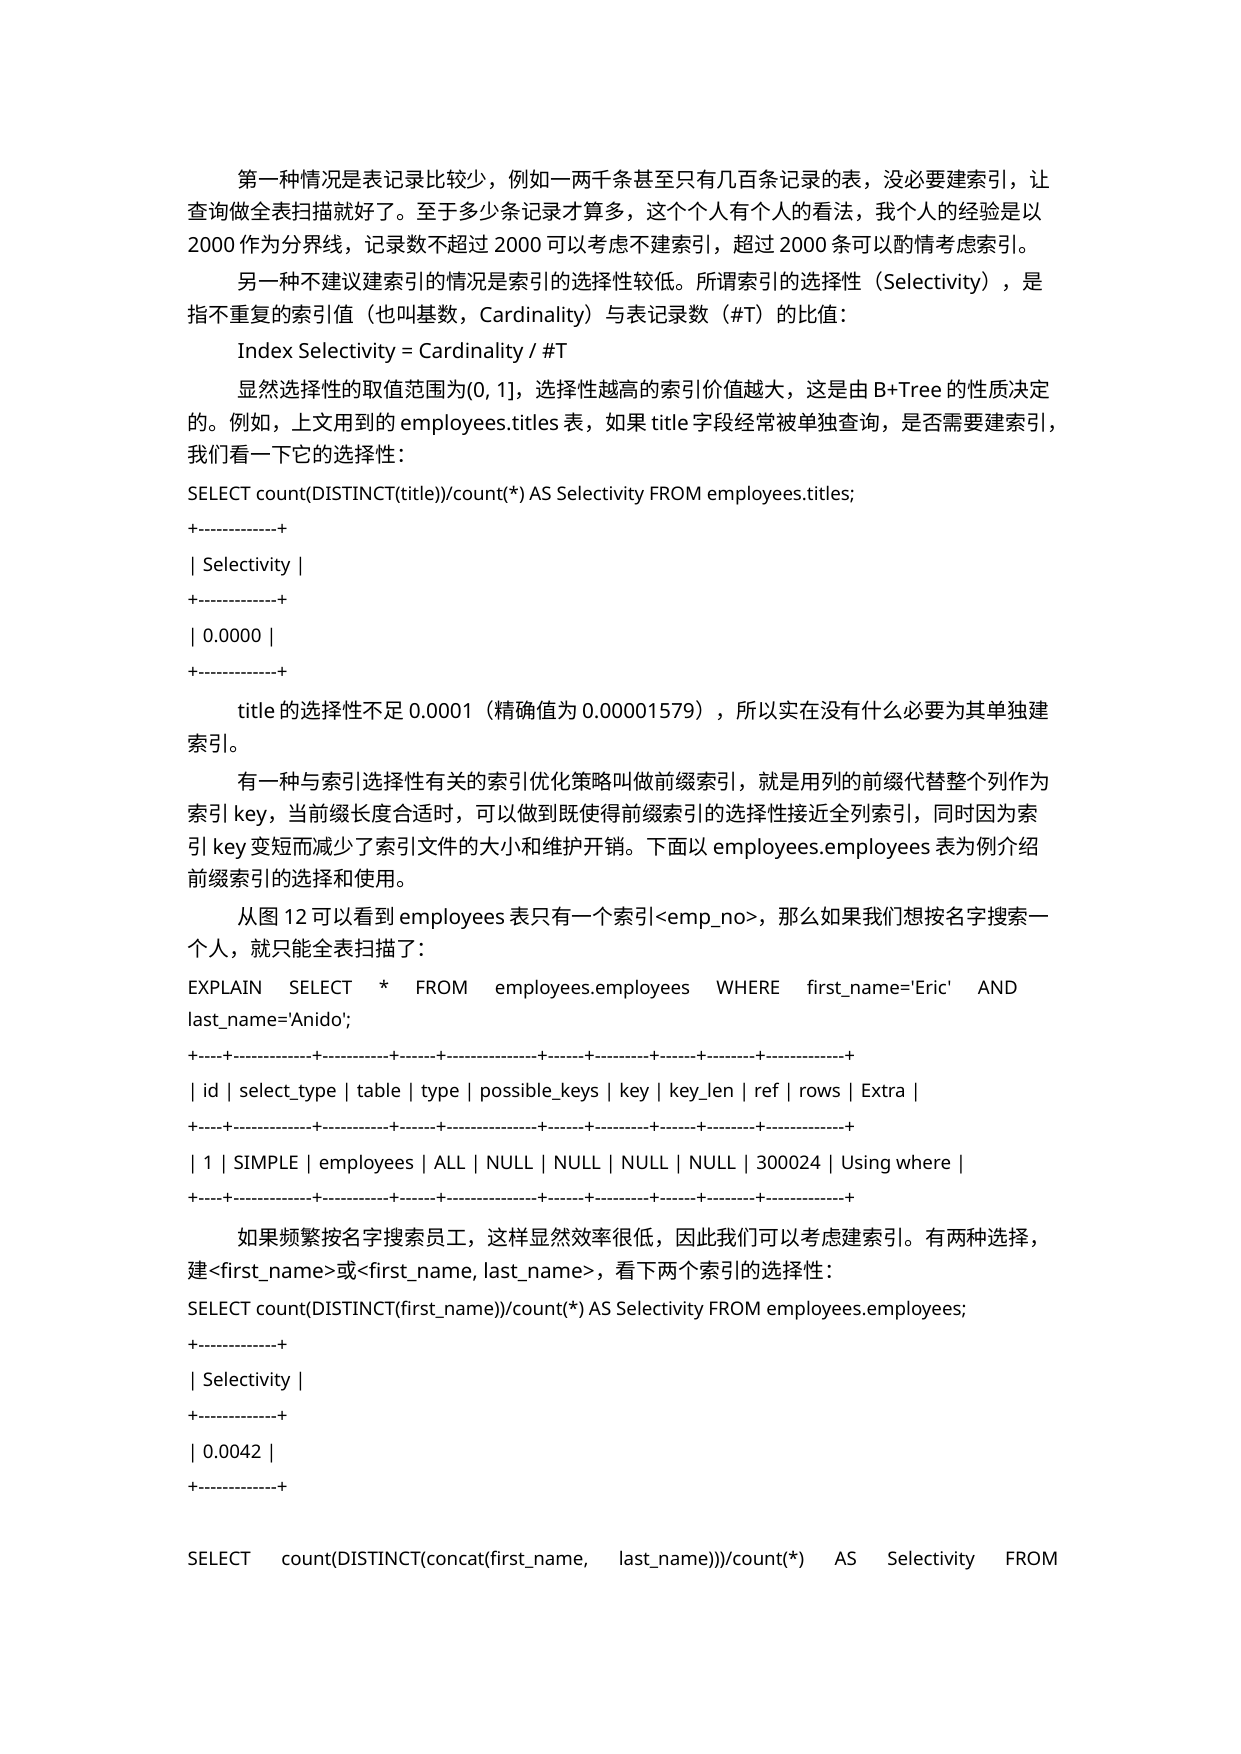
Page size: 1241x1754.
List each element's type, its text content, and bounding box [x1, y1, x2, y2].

text 显然选择性的取值范围为(0, 1]，选择性越高的索引价值越大，这是由B+Tree的性质决定的。例如，上文用到的employees.titles表，如果title字段经常被单独查询，是否需要建索引，我们看一下它的选择性： [187, 372, 1053, 470]
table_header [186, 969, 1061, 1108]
text Index Selectivity = Cardinality / #T [187, 335, 1053, 367]
text title的选择性不足0.0001（精确值为0.00001579），所以实在没有什么必要为其单独建索引。 [187, 694, 1053, 759]
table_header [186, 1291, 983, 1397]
text 从图12可以看到employees表只有一个索引<emp_no>，那么如果我们想按名字搜索一个人，就只能全表扫描了： [187, 899, 1053, 964]
text 另一种不建议建索引的情况是索引的选择性较低。所谓索引的选择性（Selectivity），是指不重复的索引值（也叫基数，Cardinality）与表记录数（#T）的比值： [187, 264, 1053, 329]
text 如果频繁按名字搜索员工，这样显然效率很低，因此我们可以考虑建索引。有两种选择，建<first_name>或<first_name, last_name>，看下两个索引的选择性： [187, 1220, 1053, 1285]
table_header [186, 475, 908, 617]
text 第一种情况是表记录比较少，例如一两千条甚至只有几百条记录的表，没必要建索引，让查询做全表扫描就好了。至于多少条记录才算多，这个个人有个人的看法，我个人的经验是以2000作为分界线，记录数不超过 2000可以考虑不建索引，超过2000条可以酌情考虑索引。 [187, 162, 1053, 259]
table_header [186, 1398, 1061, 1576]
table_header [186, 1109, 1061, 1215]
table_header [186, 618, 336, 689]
text 有一种与索引选择性有关的索引优化策略叫做前缀索引，就是用列的前缀代替整个列作为索引key，当前缀长度合适时，可以做到既使得前缀索引的选择性接近全列索引，同时因为索引key变短而减少了索引文件的大小和维护开销。下面以employees.employees表为例介绍前缀索引的选择和使用。 [187, 764, 1053, 894]
